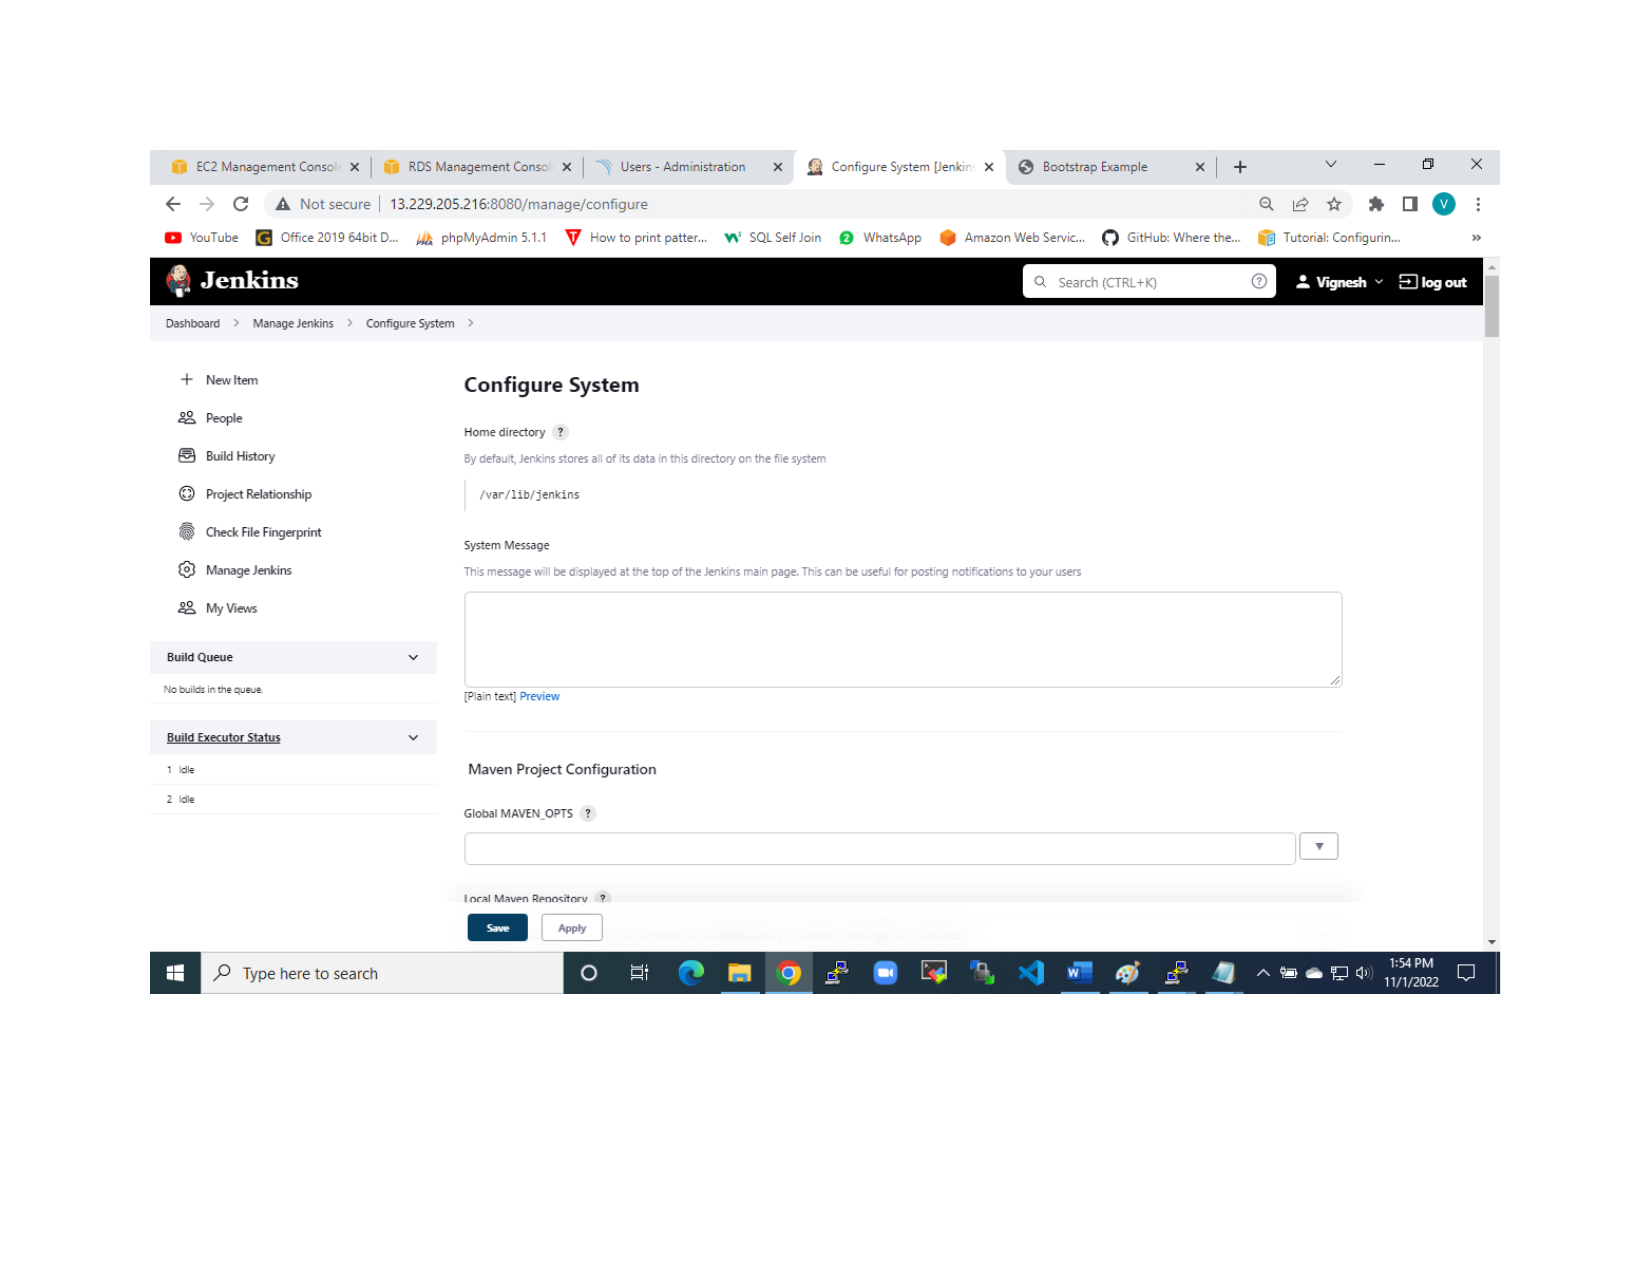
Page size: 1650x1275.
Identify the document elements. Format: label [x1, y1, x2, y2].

picture [150, 150, 1500, 994]
